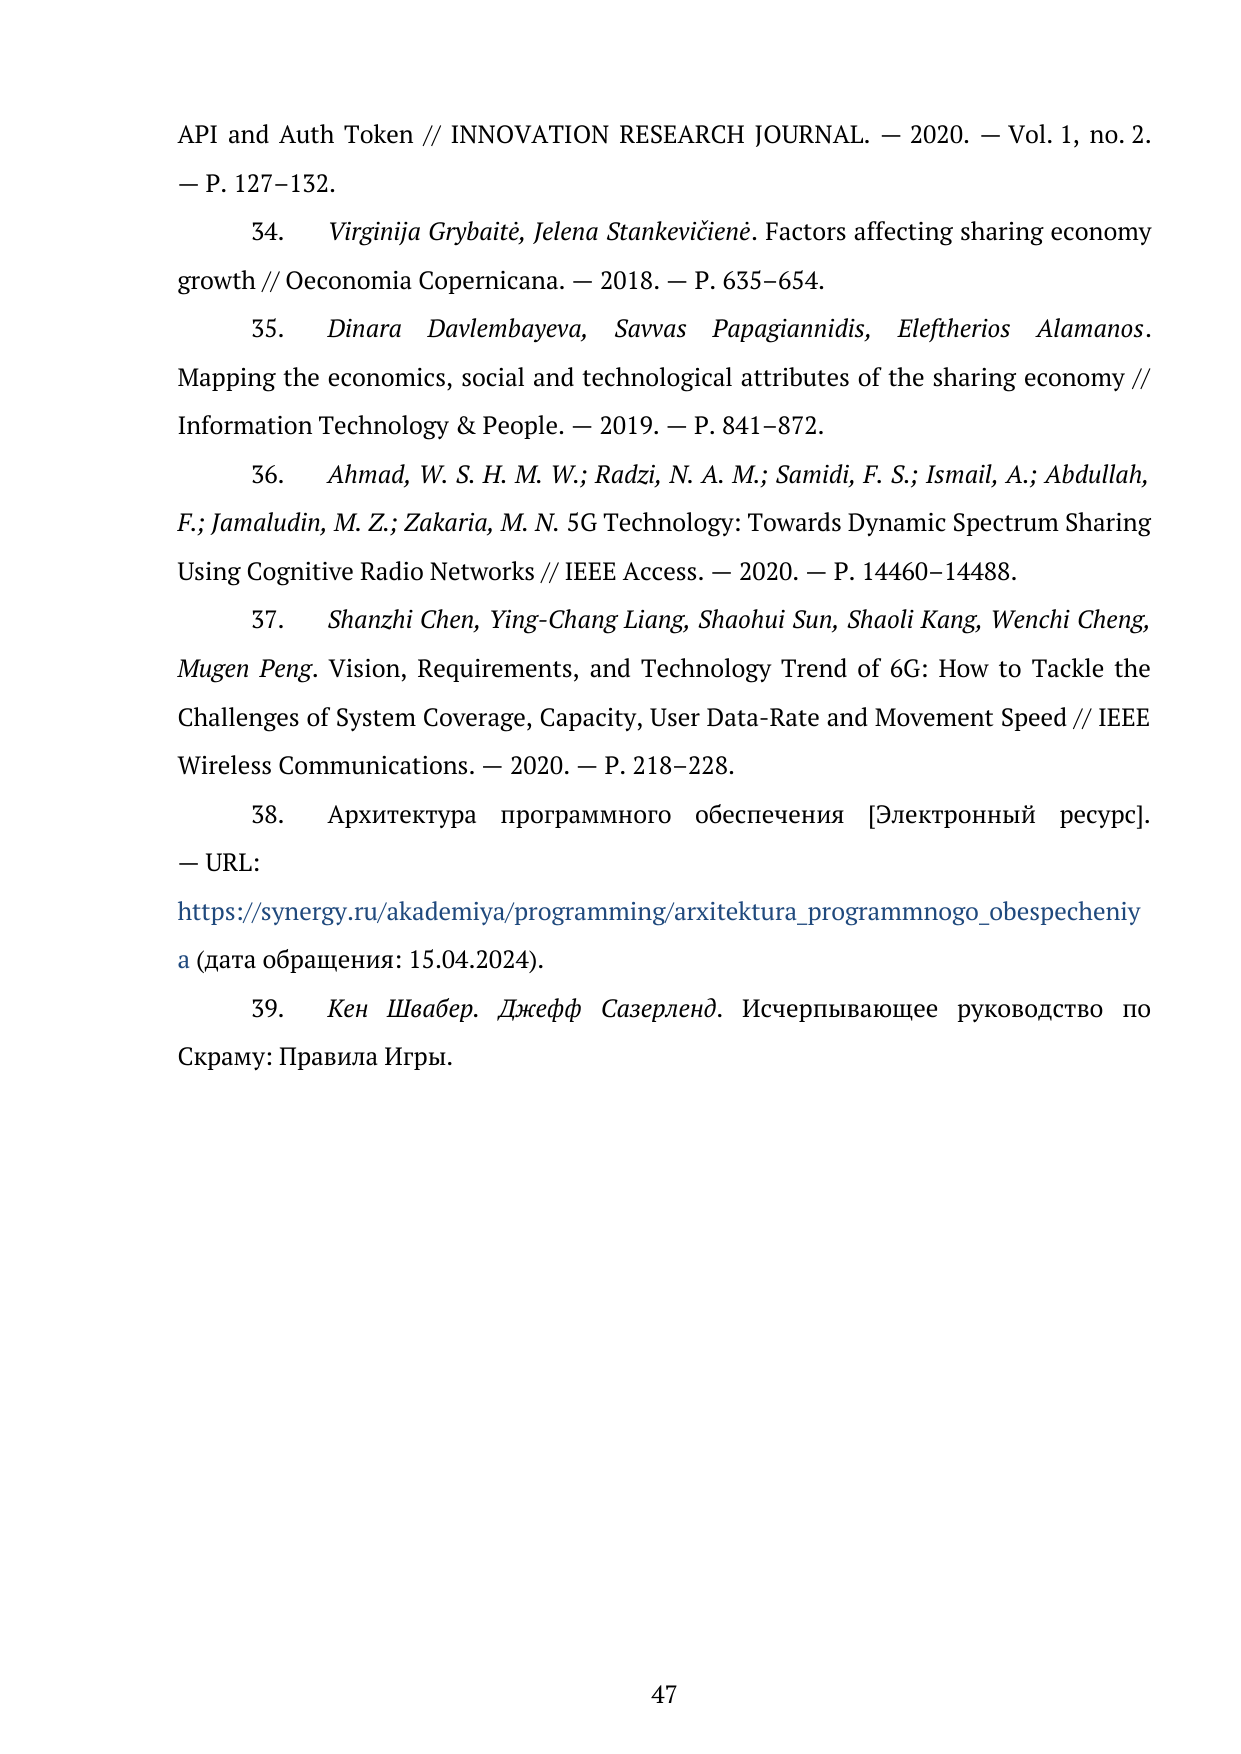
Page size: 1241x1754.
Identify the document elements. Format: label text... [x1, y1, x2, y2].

text 39. Кен Швабер. Джефф Сазерленд. Исчерпывающее руководство по Скраму: Правила Игры. [177, 992, 1152, 1073]
text 38. Архитектура программного обеспечения [Электронный ресурс]. — URL: https://synergy.ru/akademiya/programming/arxitektura_programmnogo_obespecheniya (дата обращения: 15.04.2024). [177, 798, 1152, 976]
text 35. Dinara Davlembayeva, Savvas Papagiannidis, Eleftherios Alamanos. Mapping the economics, social and technological attributes of the sharing economy // Information Technology & People. — 2019. — P. 841–872. [177, 312, 1152, 442]
text 34. Virginija Grybaitė, Jelena Stankevičienė. Factors affecting sharing economy growth // Oeconomia Copernicana. — 2018. — P. 635–654. [177, 215, 1152, 296]
text 37. Shanzhi Chen, Ying-Chang Liang, Shaohui Sun, Shaoli Kang, Wenchi Cheng, Mugen Peng. Vision, Requirements, and Technology Trend of 6G: How to Tackle the Challenges of System Coverage, Capacity, User Data-Rate and Movement Speed // IEEE Wireless Communications. — 2020. — P. 218–228. [177, 603, 1152, 782]
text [177, 118, 1152, 199]
text 36. Ahmad, W. S. H. M. W.; Radzi, N. A. M.; Samidi, F. S.; Ismail, A.; Abdullah, F.; Jamaludin, M. Z.; Zakaria, M. N. 5G Technology: Towards Dynamic Spectrum Sharing Using Cognitive Radio Networks // IEEE Access. — 2020. — P. 14460–14488. [177, 458, 1152, 587]
